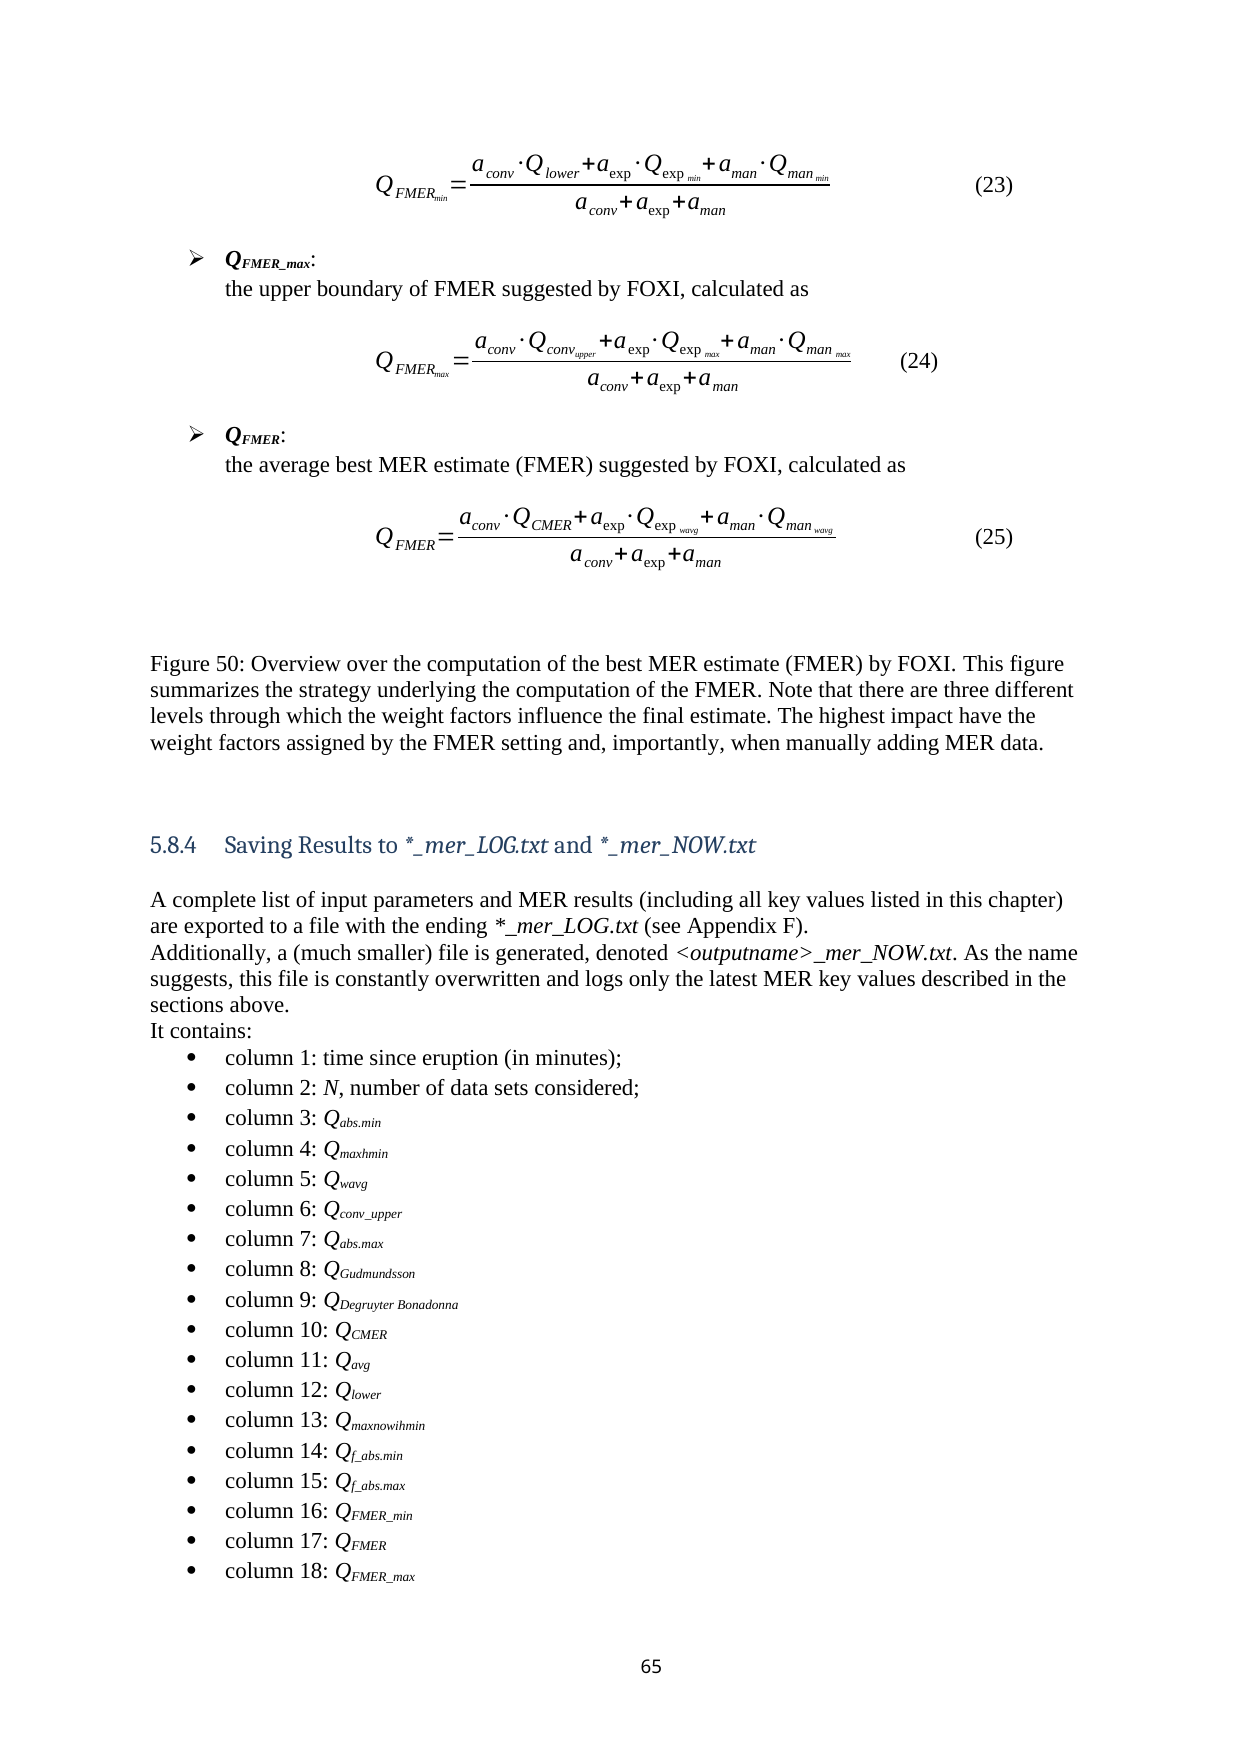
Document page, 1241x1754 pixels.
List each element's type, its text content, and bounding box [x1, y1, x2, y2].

list column 16: QFMER_min [187, 1497, 1090, 1523]
list QFMER: the average best MER estimate (FMER) suggested by FOXI, calculated as [187, 421, 1090, 478]
list column 9: QDegruyter Bonadonna [187, 1286, 1090, 1312]
list column 15: Qf_abs.max [187, 1467, 1090, 1493]
list column 5: Qwavg [187, 1165, 1090, 1191]
text (25) [300, 502, 1090, 571]
text Figure : Overview over the computation of the best MER estimate (FMER) by FOXI. This figure summarizes the strategy underlying the computation of the FMER. Note that there are three different levels through which the weight factors influence the final estimate. The highest impact have the weight factors assigned by the FMER setting and, importantly, when manually adding MER data. [150, 650, 1090, 755]
list column 13: Qmaxnowihmin [187, 1406, 1090, 1433]
text A complete list of input parameters and MER results (including all key values listed in this chapter) are exported to a file with the ending *_mer_LOG.txt (see Appendix F). [150, 886, 1090, 938]
text Additionally, a (much smaller) file is generated, denoted <outputname>_mer_NOW.txt. As the name suggests, this file is constantly overwritten and logs only the latest MER key values described in the sections above. [150, 938, 1090, 1018]
list QFMER_max: the upper boundary of FMER suggested by FOXI, calculated as [187, 245, 1090, 301]
list column 3: Qabs.min [187, 1104, 1090, 1131]
list column 18: QFMER_max [187, 1557, 1090, 1584]
list column 8: QGudmundsson [187, 1255, 1090, 1282]
text It contains: [150, 1018, 1090, 1044]
text (24) [300, 326, 1090, 395]
list column 12: Qlower [187, 1376, 1090, 1403]
list column 2: N, number of data sets considered; [187, 1074, 1090, 1101]
list column 11: Qavg [187, 1346, 1090, 1372]
text (23) [300, 150, 1090, 218]
list column 17: QFMER [187, 1527, 1090, 1554]
list column 6: Qconv_upper [187, 1195, 1090, 1221]
list column 7: Qabs.max [187, 1225, 1090, 1252]
list column 4: Qmaxhmin [187, 1134, 1090, 1161]
list column 14: Qf_abs.min [187, 1437, 1090, 1463]
list column 10: QCMER [187, 1316, 1090, 1342]
subtitle Saving Results to *_mer_LOG.txt and *_mer_NOW.txt [150, 831, 1090, 859]
list column 1: time since eruption (in minutes); [187, 1044, 1090, 1070]
